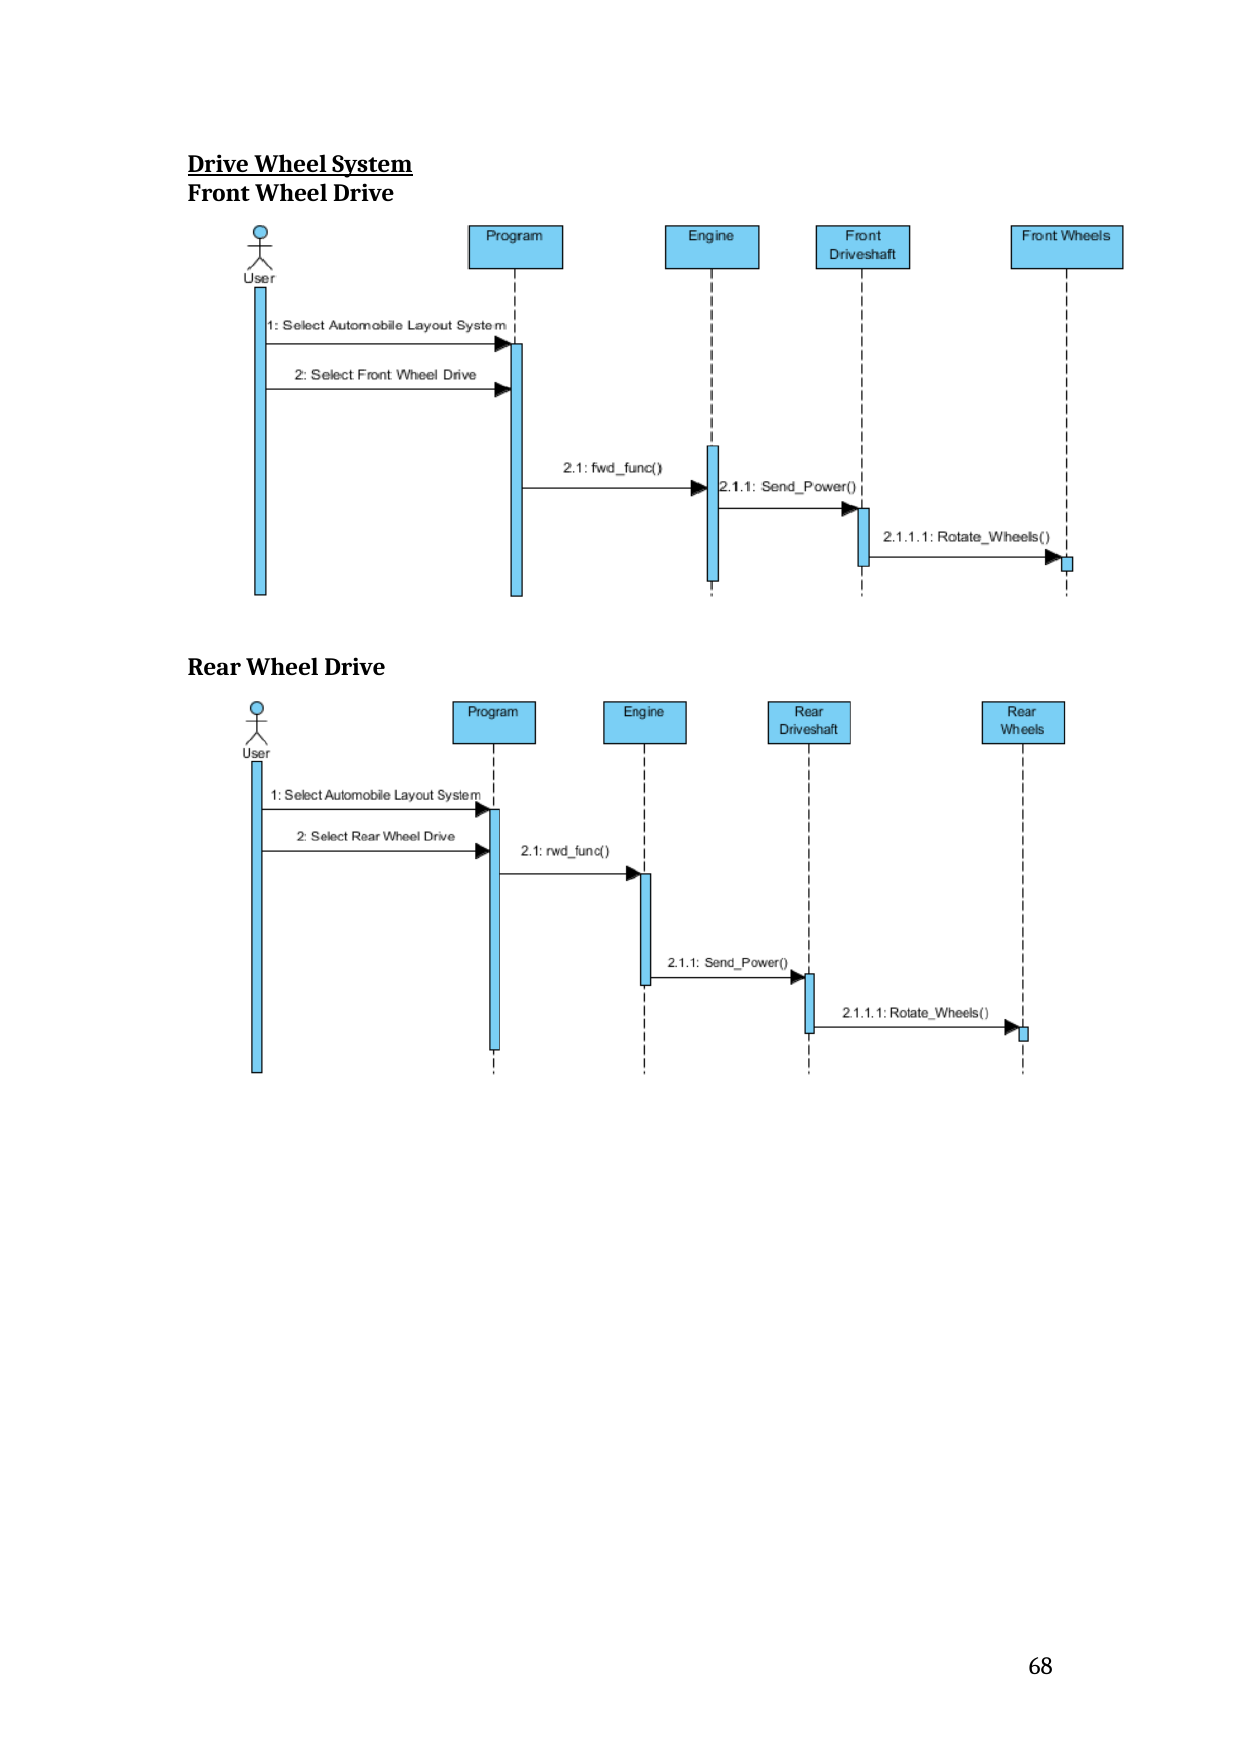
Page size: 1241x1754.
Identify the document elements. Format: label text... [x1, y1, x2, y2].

text Front Wheel Drive [187, 179, 1053, 207]
picture [187, 207, 1241, 625]
picture [187, 681, 1163, 1138]
text Rear Wheel Drive [187, 653, 1053, 681]
text Drive Wheel System [187, 150, 1053, 179]
